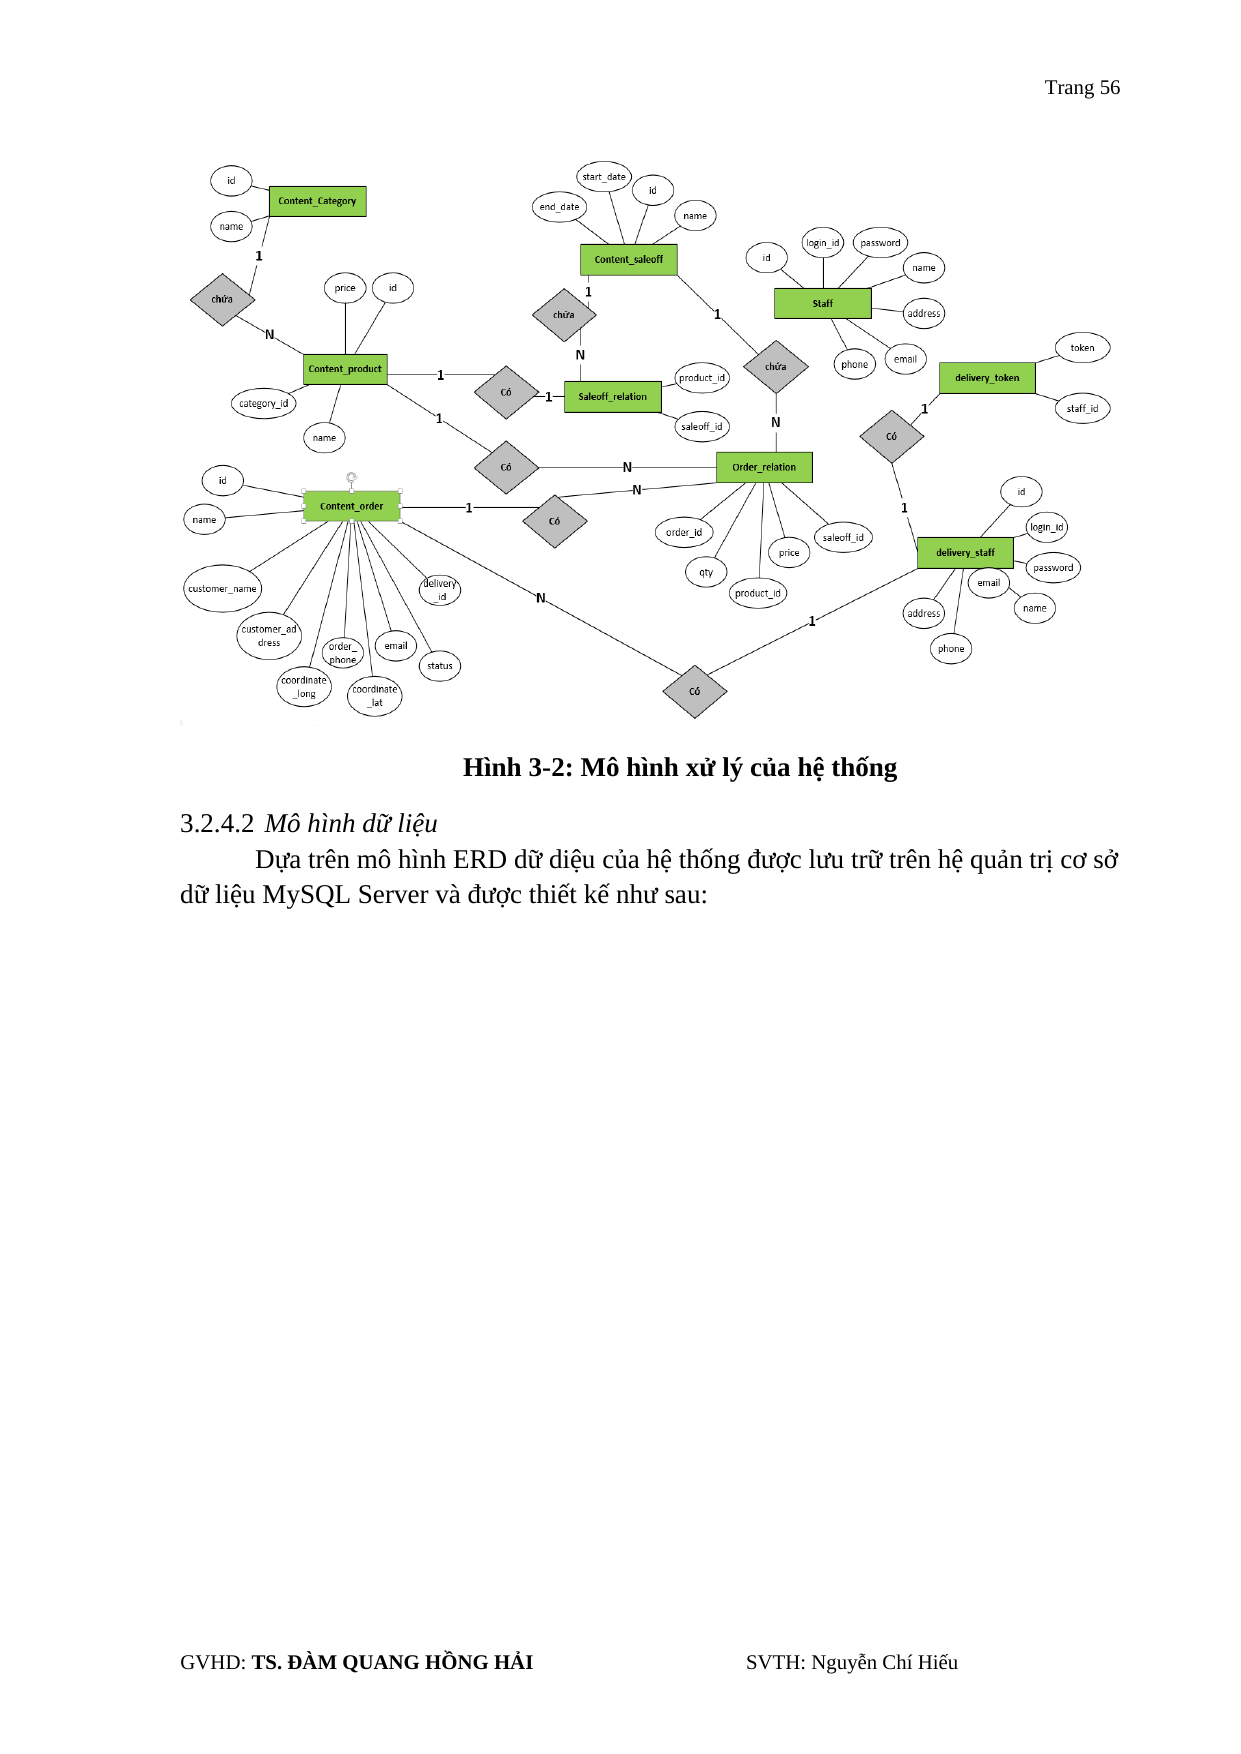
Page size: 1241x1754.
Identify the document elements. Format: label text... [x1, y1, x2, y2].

text Hình 3-2: Mô hình xử lý của hệ thống [180, 751, 1120, 782]
picture [180, 150, 1136, 726]
subtitle Mô hình dữ liệu [180, 807, 1120, 838]
text Dựa trên mô hình ERD dữ diệu của hệ thống được lưu trữ trên hệ quản trị cơ sở dữ liệu MySQL Server và được thiết kế như sau: [180, 843, 1120, 910]
